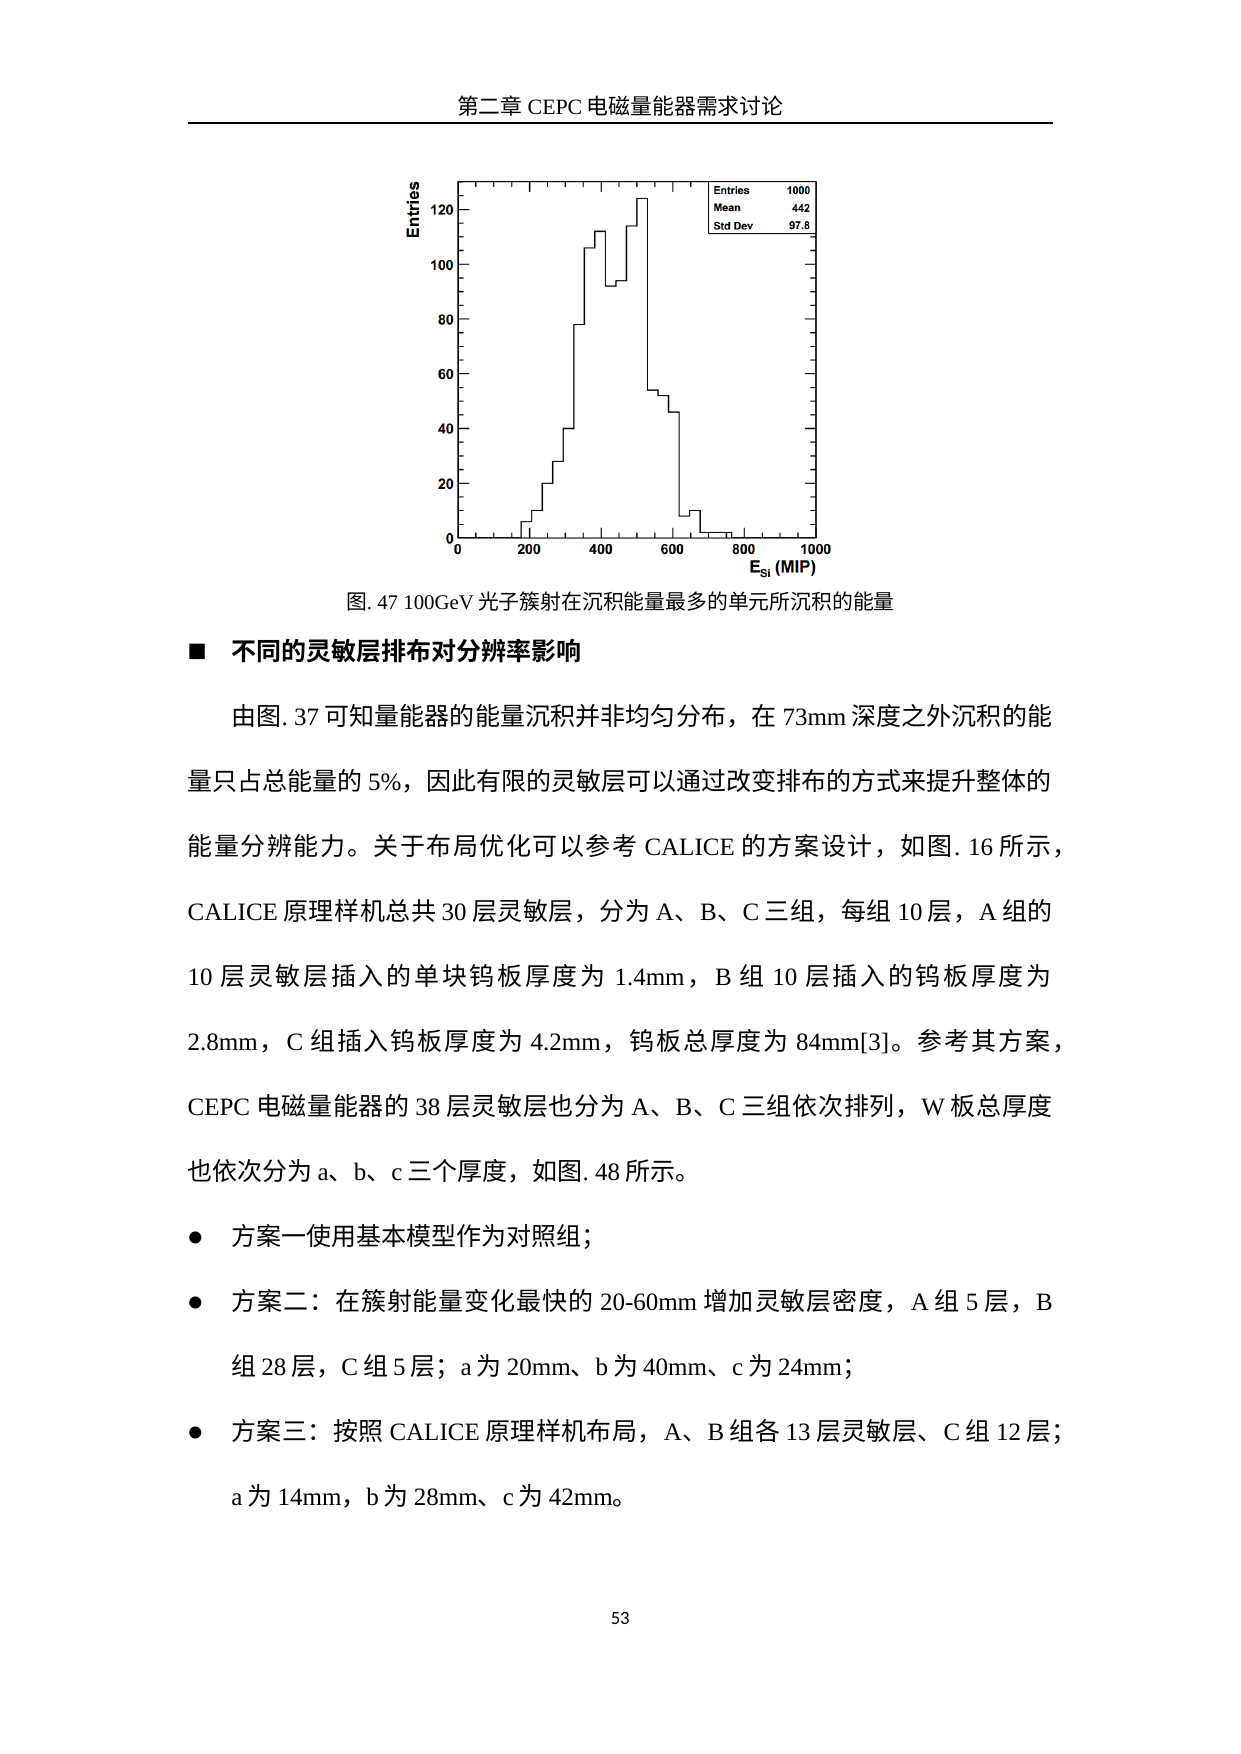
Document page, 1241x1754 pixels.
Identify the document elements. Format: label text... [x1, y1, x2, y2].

list 不同的灵敏层排布对分辨率影响 [187, 617, 1053, 682]
text 图. 47 100GeV光子簇射在沉积能量最多的单元所沉积的能量 [187, 584, 1053, 617]
list 由图. 37可知量能器的能量沉积并非均匀分布，在73mm深度之外沉积的能量只占总能量的5%，因此有限的灵敏层可以通过改变排布的方式来提升整体的能量分辨能力。关于布局优化可以参考CALICE的方案设计，如图. 16所示，CALICE原理样机总共30层灵敏层，分为A、B、C三组，每组10层，A组的10层灵敏层插入的单块钨板厚度为1.4mm，B组10层插入的钨板厚度为2.8mm，C组插入钨板厚度为4.2mm，钨板总厚度为84mm[3]。参考其方案，CEPC电磁量能器的38层灵敏层也分为A、B、C三组依次排列，W板总厚度也依次分为a、b、c三个厚度，如图. 47所示。 [187, 682, 1053, 1202]
list 方案三：按照CALICE原理样机布局，A、B组各13层灵敏层、C组12层；a为14mm，b为28mm、c为42mm。 [187, 1397, 1053, 1527]
list 方案二：在簇射能量变化最快的20-60mm增加灵敏层密度，A组5层，B组28层，C组5层；a为20mm、b为40mm、c为24mm； [187, 1267, 1053, 1397]
picture [401, 162, 839, 581]
list 方案一使用基本模型作为对照组； [187, 1202, 1053, 1267]
